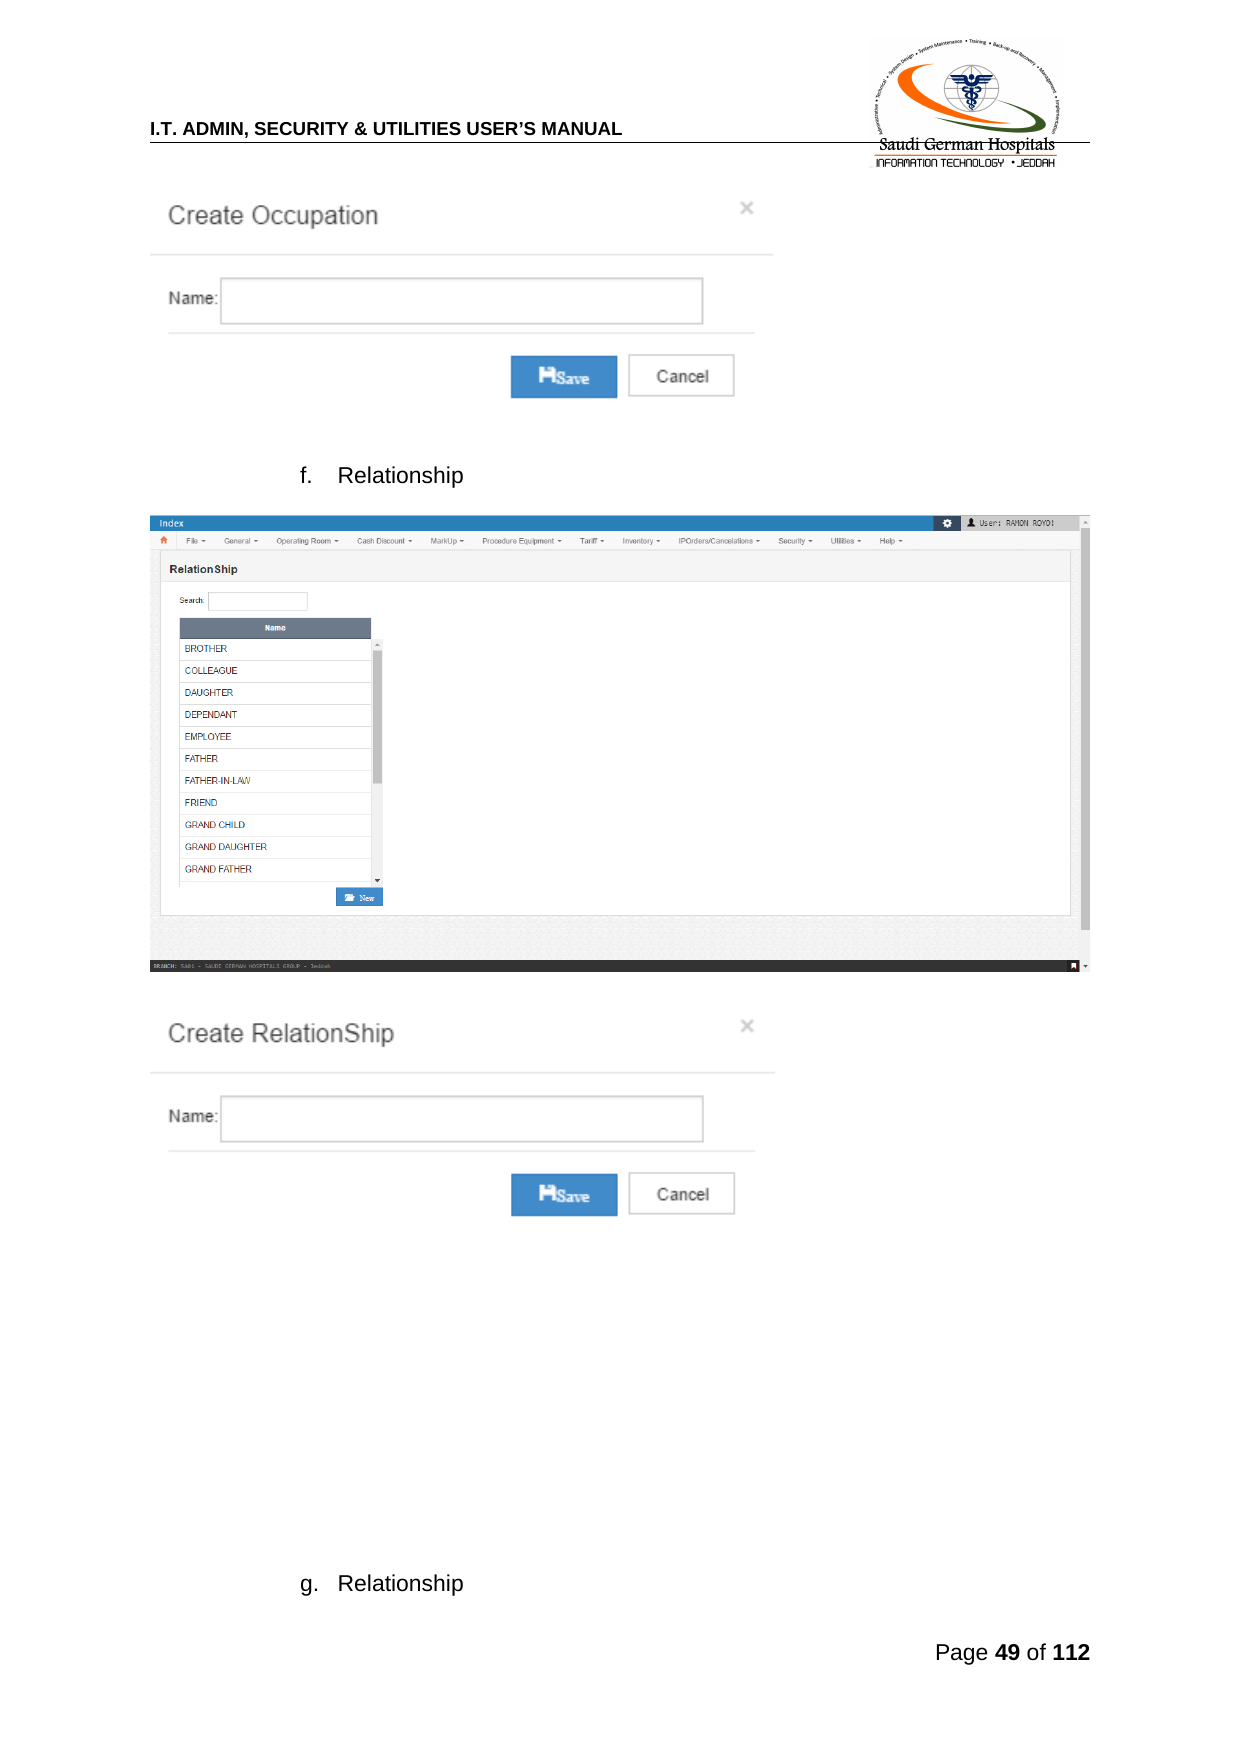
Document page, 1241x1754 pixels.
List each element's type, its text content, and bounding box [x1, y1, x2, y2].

list Relationship [300, 462, 1090, 489]
picture [869, 143, 1064, 168]
picture [869, 37, 1064, 142]
list Relationship [300, 1570, 1090, 1597]
picture [150, 179, 774, 436]
picture [150, 515, 1091, 972]
picture [150, 997, 775, 1254]
